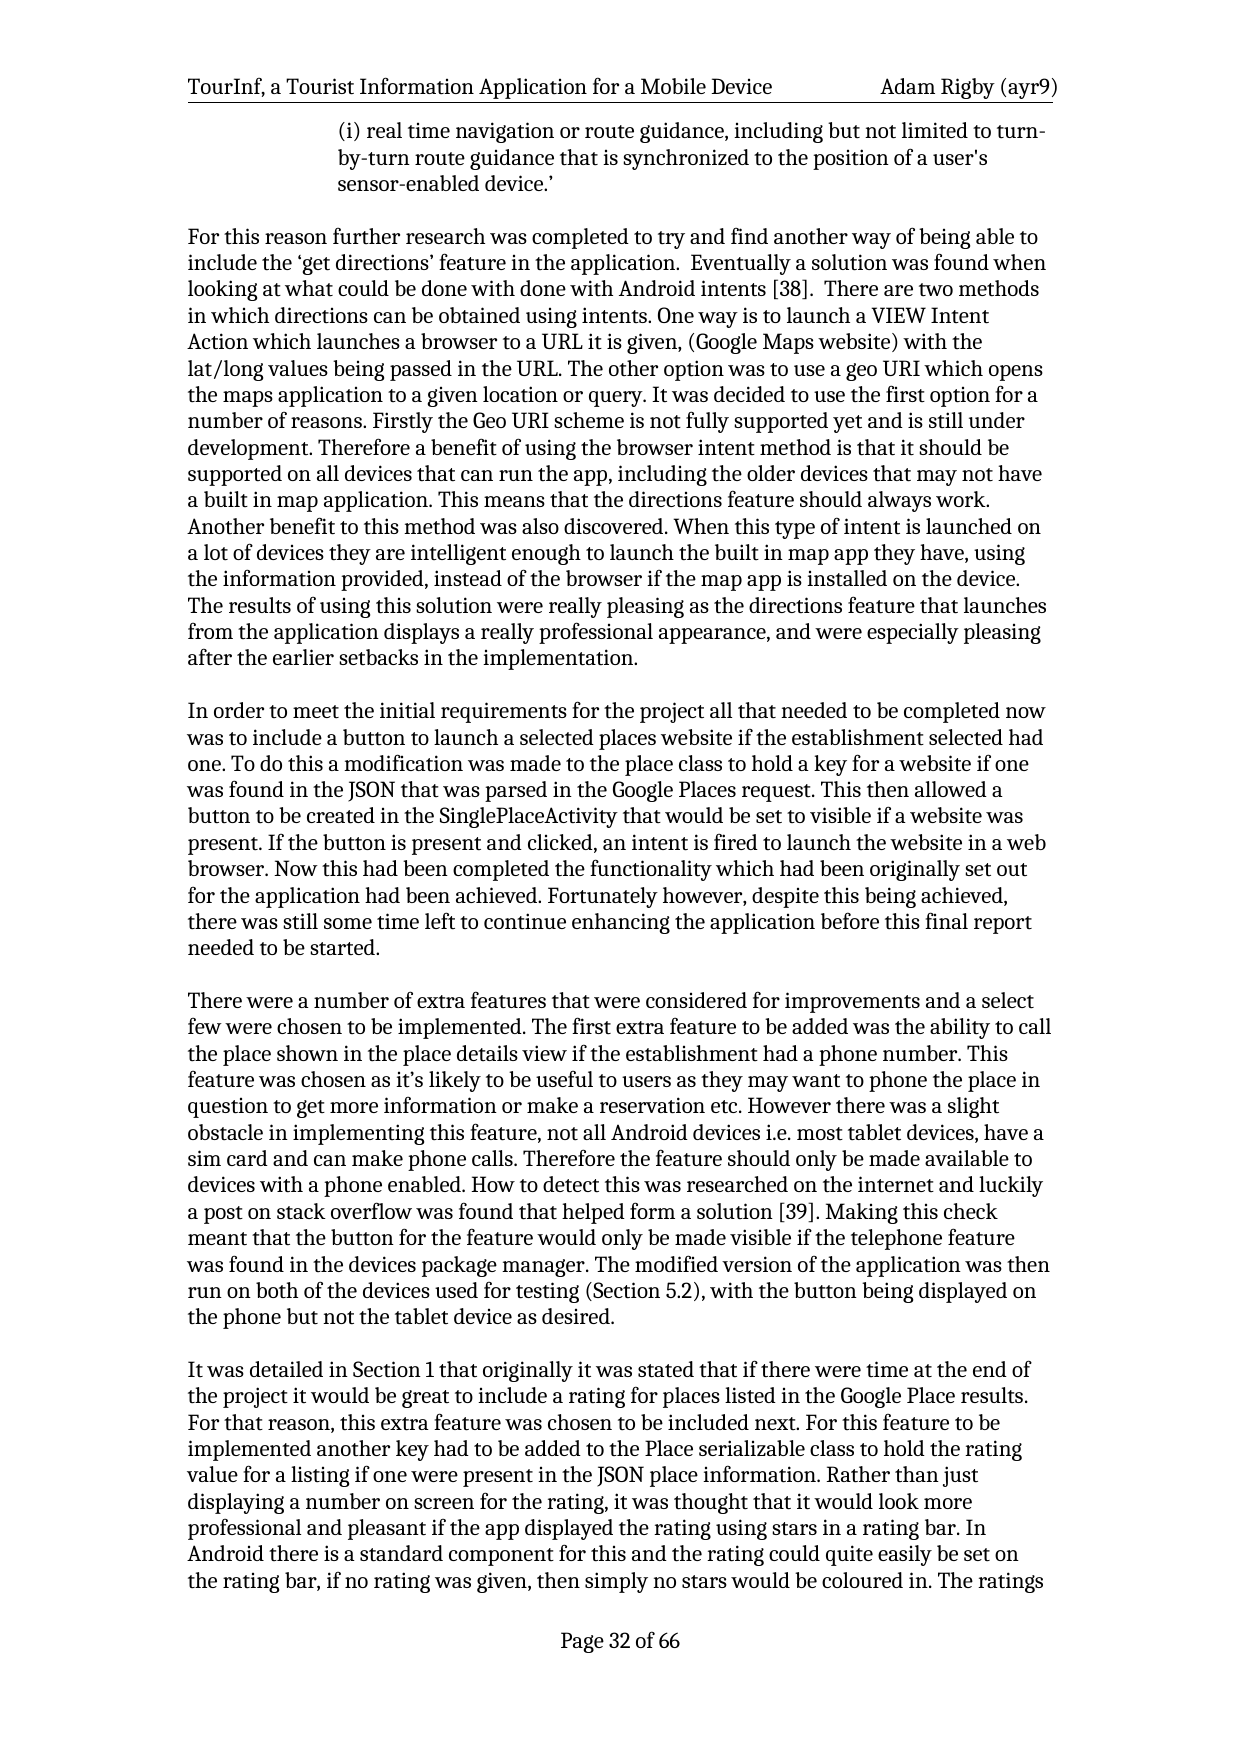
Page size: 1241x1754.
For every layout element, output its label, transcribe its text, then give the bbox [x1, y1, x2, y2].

text There were a number of extra features that were considered for improvements and a select few were chosen to be implemented. The first extra feature to be added was the ability to call the place shown in the place details view if the establishment had a phone number. This feature was chosen as it’s likely to be useful to users as they may want to phone the place in question to get more information or make a reservation etc. However there was a slight obstacle in implementing this feature, not all Android devices i.e. most tablet devices, have a sim card and can make phone calls. Therefore the feature should only be made available to devices with a phone enabled. How to detect this was researched on the internet and luckily a post on stack overflow was found that helped form a solution [39]. Making this check meant that the button for the feature would only be made visible if the telephone feature was found in the devices package manager. The modified version of the application was then run on both of the devices used for testing (Section 5.2), with the button being displayed on the phone but not the tablet device as desired. [187, 988, 1053, 1330]
text For this reason further research was completed to try and find another way of being able to include the ‘get directions’ feature in the application. Eventually a solution was found when looking at what could be done with done with Android intents [38]. There are two methods in which directions can be obtained using intents. One way is to launch a VIEW Intent Action which launches a browser to a URL it is given, (Google Maps website) with the lat/long values being passed in the URL. The other option was to use a geo URI which opens the maps application to a given location or query. It was decided to use the first option for a number of reasons. Firstly the Geo URI scheme is not fully supported yet and is still under development. Therefore a benefit of using the browser intent method is that it should be supported on all devices that can run the app, including the older devices that may not have a built in map application. This means that the directions feature should always work. Another benefit to this method was also discovered. When this type of intent is launched on a lot of devices they are intelligent enough to launch the built in map app they have, using the information provided, instead of the browser if the map app is installed on the device. The results of using this solution were really pleasing as the directions feature that launches from the application displays a really professional appearance, and were especially pleasing after the earlier setbacks in the implementation. [187, 223, 1053, 672]
text In order to meet the initial requirements for the project all that needed to be completed now was to include a button to launch a selected places website if the establishment selected had one. To do this a modification was made to the place class to hold a key for a website if one was found in the JSON that was parsed in the Google Places request. This then allowed a button to be created in the SinglePlaceActivity that would be set to visible if a website was present. If the button is present and clicked, an intent is fired to launch the website in a web browser. Now this had been completed the functionality which had been originally set out for the application had been achieved. Fortunately however, despite this being achieved, there was still some time left to continue enhancing the application before this final report needed to be started. [187, 698, 1053, 961]
text (i) real time navigation or route guidance, including but not limited to turn-by-turn route guidance that is synchronized to the position of a user's sensor-enabled device.’ [337, 118, 1053, 197]
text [187, 1357, 1053, 1594]
